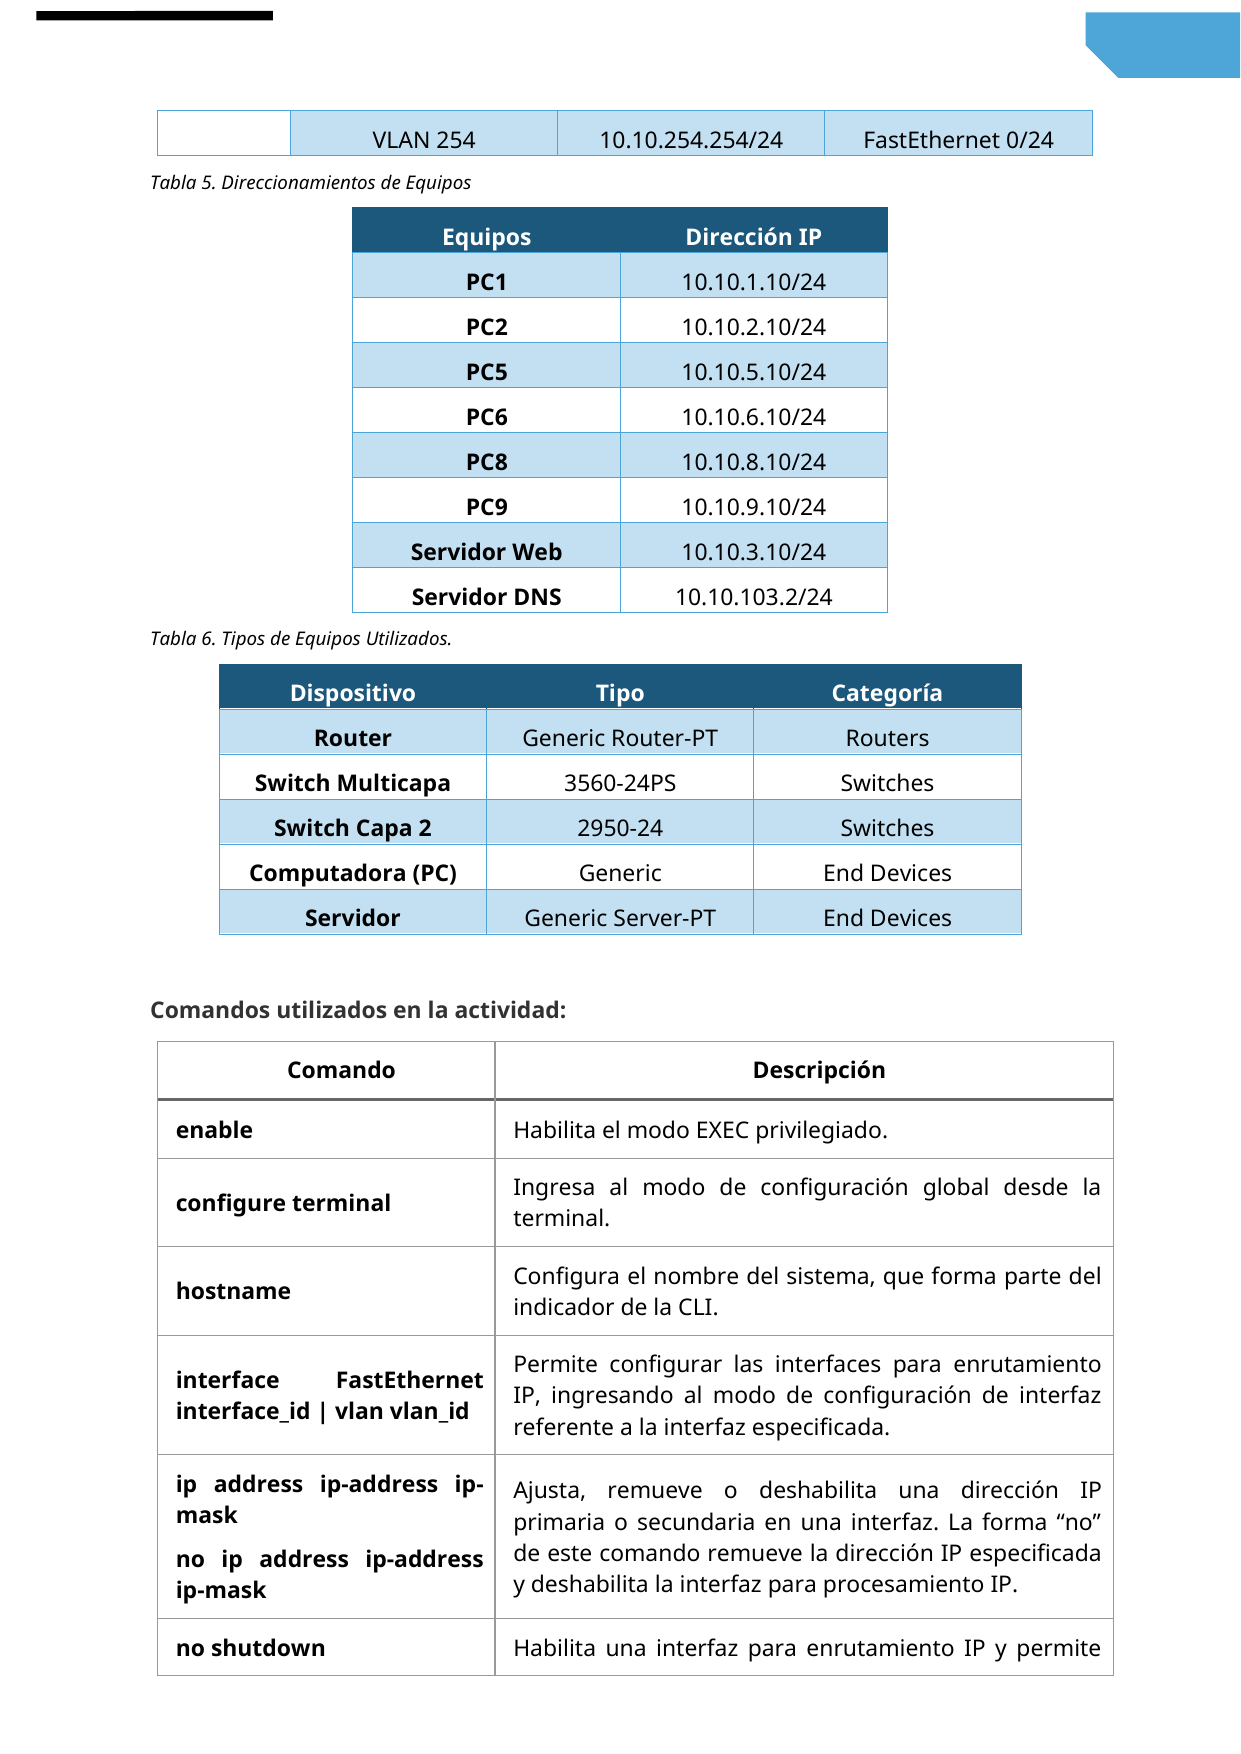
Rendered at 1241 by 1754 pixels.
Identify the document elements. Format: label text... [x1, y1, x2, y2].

table_cell 10.10.103.2/24 [621, 568, 887, 612]
table_cell Servidor DNS [353, 568, 620, 612]
table_cell Ajusta, remueve o deshabilita una dirección IP primaria o secundaria en una interfaz. La forma “no” de este comando remueve la dirección IP especificada y deshabilita la interfaz para procesamiento IP. [496, 1455, 1113, 1618]
table_cell Routers [754, 710, 1021, 753]
table_cell interface FastEthernet interface_id | vlan vlan_id [158, 1336, 494, 1454]
table_cell VLAN 254 [291, 111, 557, 155]
table_cell Router [220, 710, 486, 753]
table_header Comando [158, 1042, 494, 1098]
table_cell Permite configurar las interfaces para enrutamiento IP, ingresando al modo de configuración de interfaz referente a la interfaz especificada. [496, 1336, 1113, 1454]
table_cell 10.10.8.10/24 [621, 433, 887, 477]
table_cell ip address ip-address ip-mask no ip address ip-address ip-mask [158, 1455, 494, 1618]
table_cell FastEthernet 0/24 [825, 111, 1092, 155]
table_cell Switches [754, 755, 1021, 798]
table_cell 10.10.5.10/24 [621, 343, 887, 387]
table_header Categoría [754, 665, 1021, 708]
table_cell 2950-24 [487, 800, 753, 843]
table_header Equipos [353, 208, 620, 252]
table_cell Servidor Web [353, 523, 620, 567]
table_cell no shutdown [158, 1619, 494, 1675]
table_cell Switch Capa 2 [220, 800, 486, 843]
table_header Dispositivo [220, 665, 486, 708]
table_cell hostname [158, 1247, 494, 1334]
table_cell 10.10.9.10/24 [621, 478, 887, 522]
table_cell Computadora (PC) [220, 845, 486, 888]
table_cell PC2 [353, 298, 620, 342]
table_header Dirección IP [621, 208, 887, 252]
table_cell Switches [754, 800, 1021, 843]
table_cell PC5 [353, 343, 620, 387]
table_cell Configura el nombre del sistema, que forma parte del indicador de la CLI. [496, 1247, 1113, 1334]
table_cell configure terminal [158, 1159, 494, 1246]
table_cell 10.10.6.10/24 [621, 388, 887, 432]
table_cell PC1 [353, 253, 620, 297]
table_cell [496, 1619, 1113, 1675]
table_cell Generic [487, 845, 753, 888]
table_cell Generic Server-PT [487, 890, 753, 933]
table_cell PC8 [353, 433, 620, 477]
table_header Tipo [487, 665, 753, 708]
table_cell 3560-24PS [487, 755, 753, 798]
table_cell PC9 [353, 478, 620, 522]
table_cell Habilita el modo EXEC privilegiado. [496, 1101, 1113, 1157]
table_cell Generic Router-PT [487, 710, 753, 753]
table_cell Ingresa al modo de configuración global desde la terminal. [496, 1159, 1113, 1246]
table_cell End Devices [754, 890, 1021, 933]
table_cell 10.10.1.10/24 [621, 253, 887, 297]
text Tabla 6. Tipos de Equipos Utilizados. [150, 626, 1120, 651]
table_cell Switch Multicapa [220, 755, 486, 798]
table_cell Servidor [220, 890, 486, 933]
table_cell 10.10.2.10/24 [621, 298, 887, 342]
table_cell 10.10.254.254/24 [558, 111, 824, 155]
table_cell 10.10.3.10/24 [621, 523, 887, 567]
table_header Descripción [496, 1042, 1113, 1098]
table_cell PC6 [353, 388, 620, 432]
subtitle Comandos utilizados en la actividad: [150, 994, 1120, 1025]
table_cell End Devices [754, 845, 1021, 888]
table_cell enable [158, 1101, 494, 1157]
text Tabla 5. Direccionamientos de Equipos [150, 169, 1120, 194]
